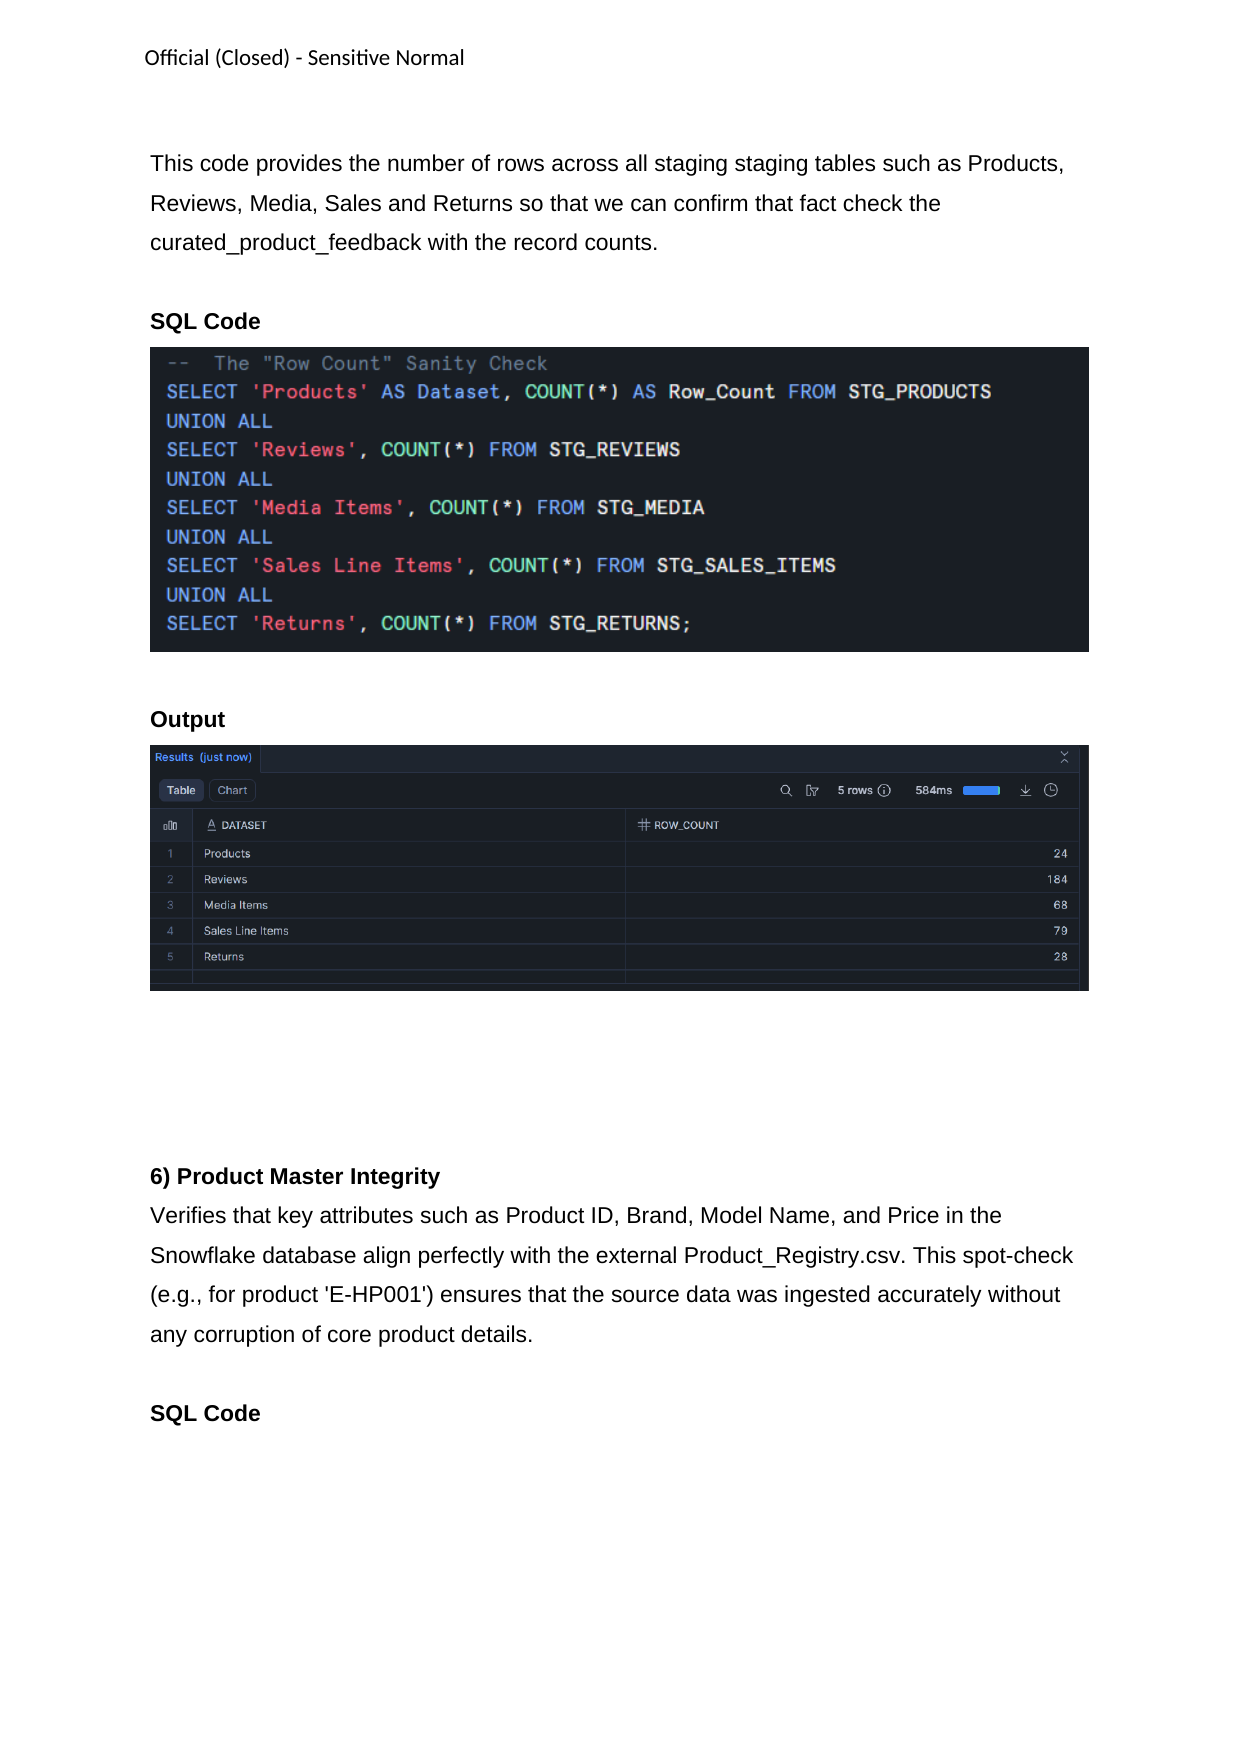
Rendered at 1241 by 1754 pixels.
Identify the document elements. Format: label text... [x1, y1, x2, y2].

picture [150, 745, 1089, 991]
picture [150, 347, 1089, 652]
text Verifies that key attributes such as Product ID, Brand, Model Name, and Price in the Snowflake database align perfectly with the external Product_Registry.csv. This spot-check (e.g., for product 'E-HP001') ensures that the source data was ingested accurately without any corruption of core product details. [150, 1202, 1090, 1347]
text This code provides the number of rows across all staging staging tables such as Products, Reviews, Media, Sales and Returns so that we can confirm that fact check the curated_product_feedback with the record counts. [150, 150, 1090, 255]
text SQL Code [150, 308, 1090, 334]
text Output [150, 706, 1090, 732]
text SQL Code [150, 1400, 1090, 1426]
text 6) Product Master Integrity [150, 1163, 1090, 1189]
